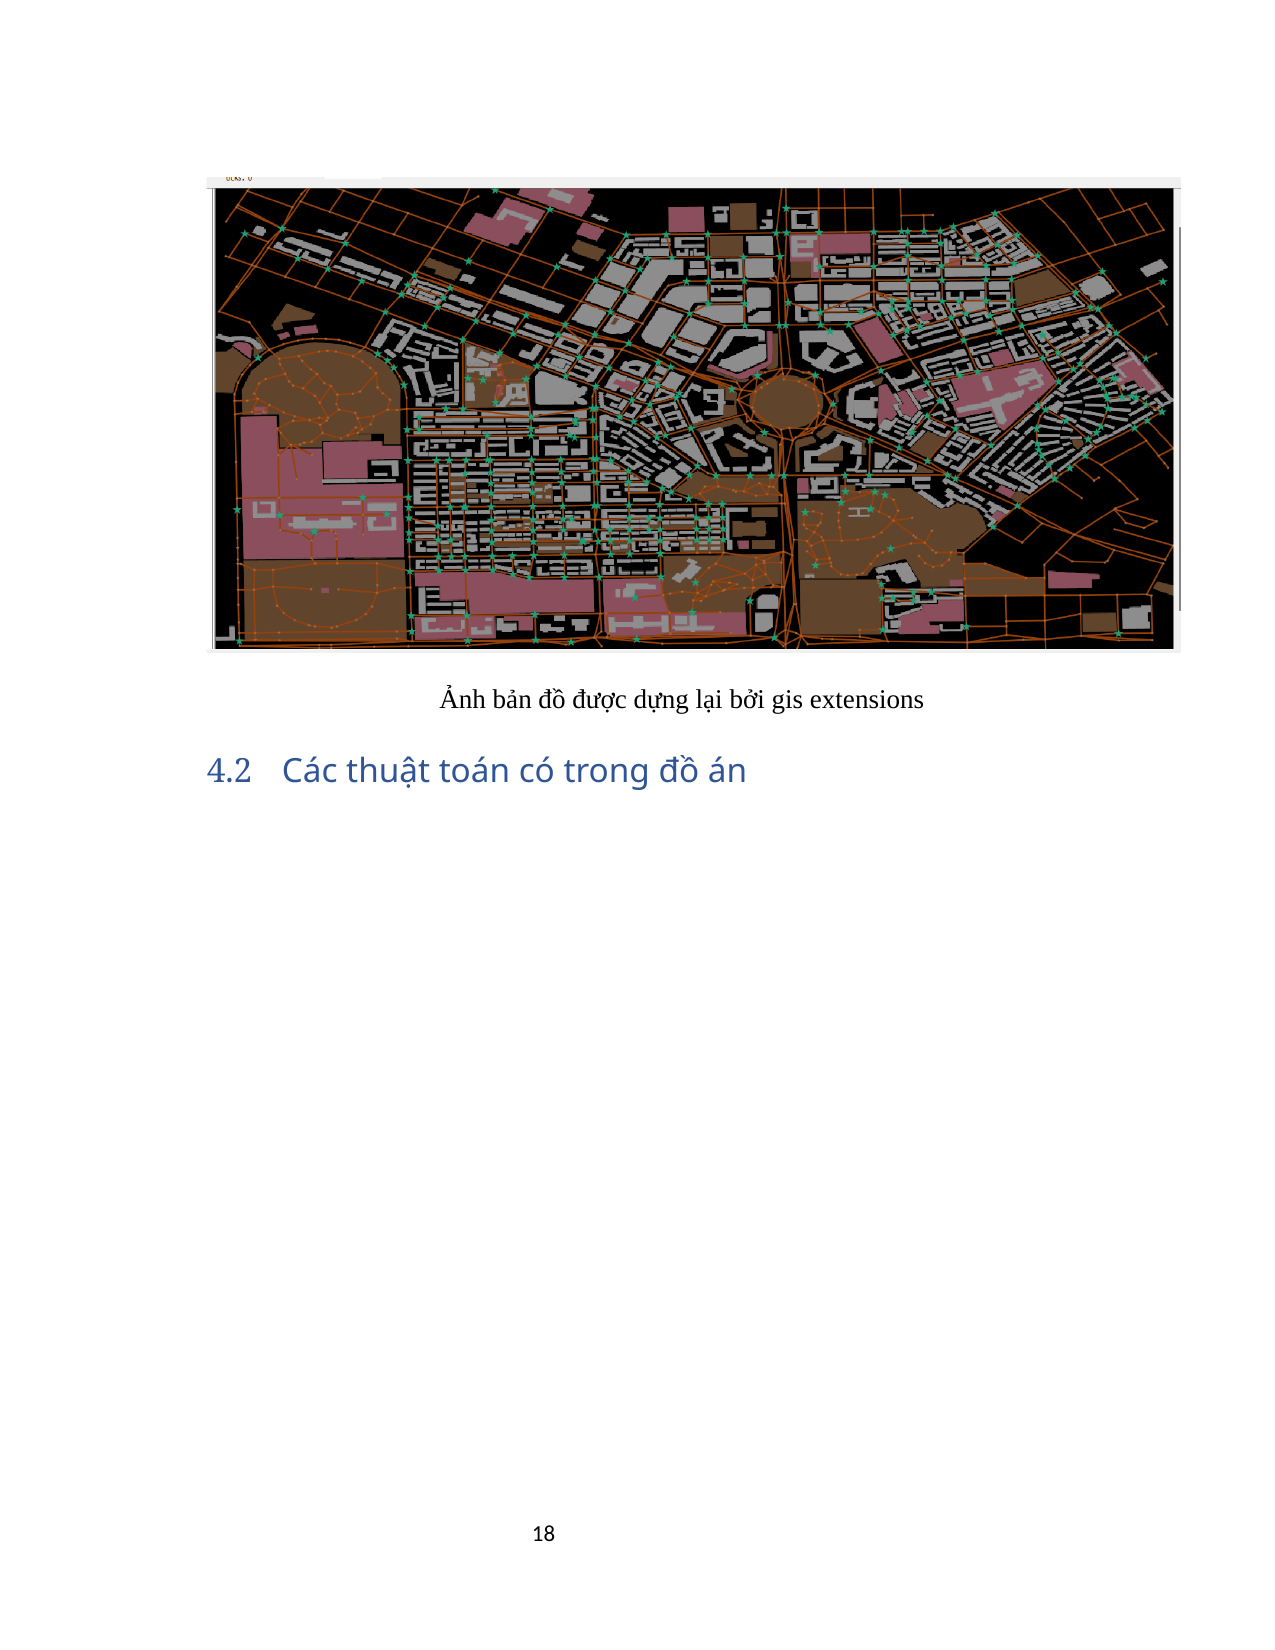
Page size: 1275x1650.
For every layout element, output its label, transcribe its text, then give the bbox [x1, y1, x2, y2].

subtitle Các thuật toán có trong đồ án [207, 747, 1157, 792]
text Ảnh bản đồ được dựng lại bởi gis extensions [207, 683, 1157, 714]
picture [206, 177, 1181, 653]
